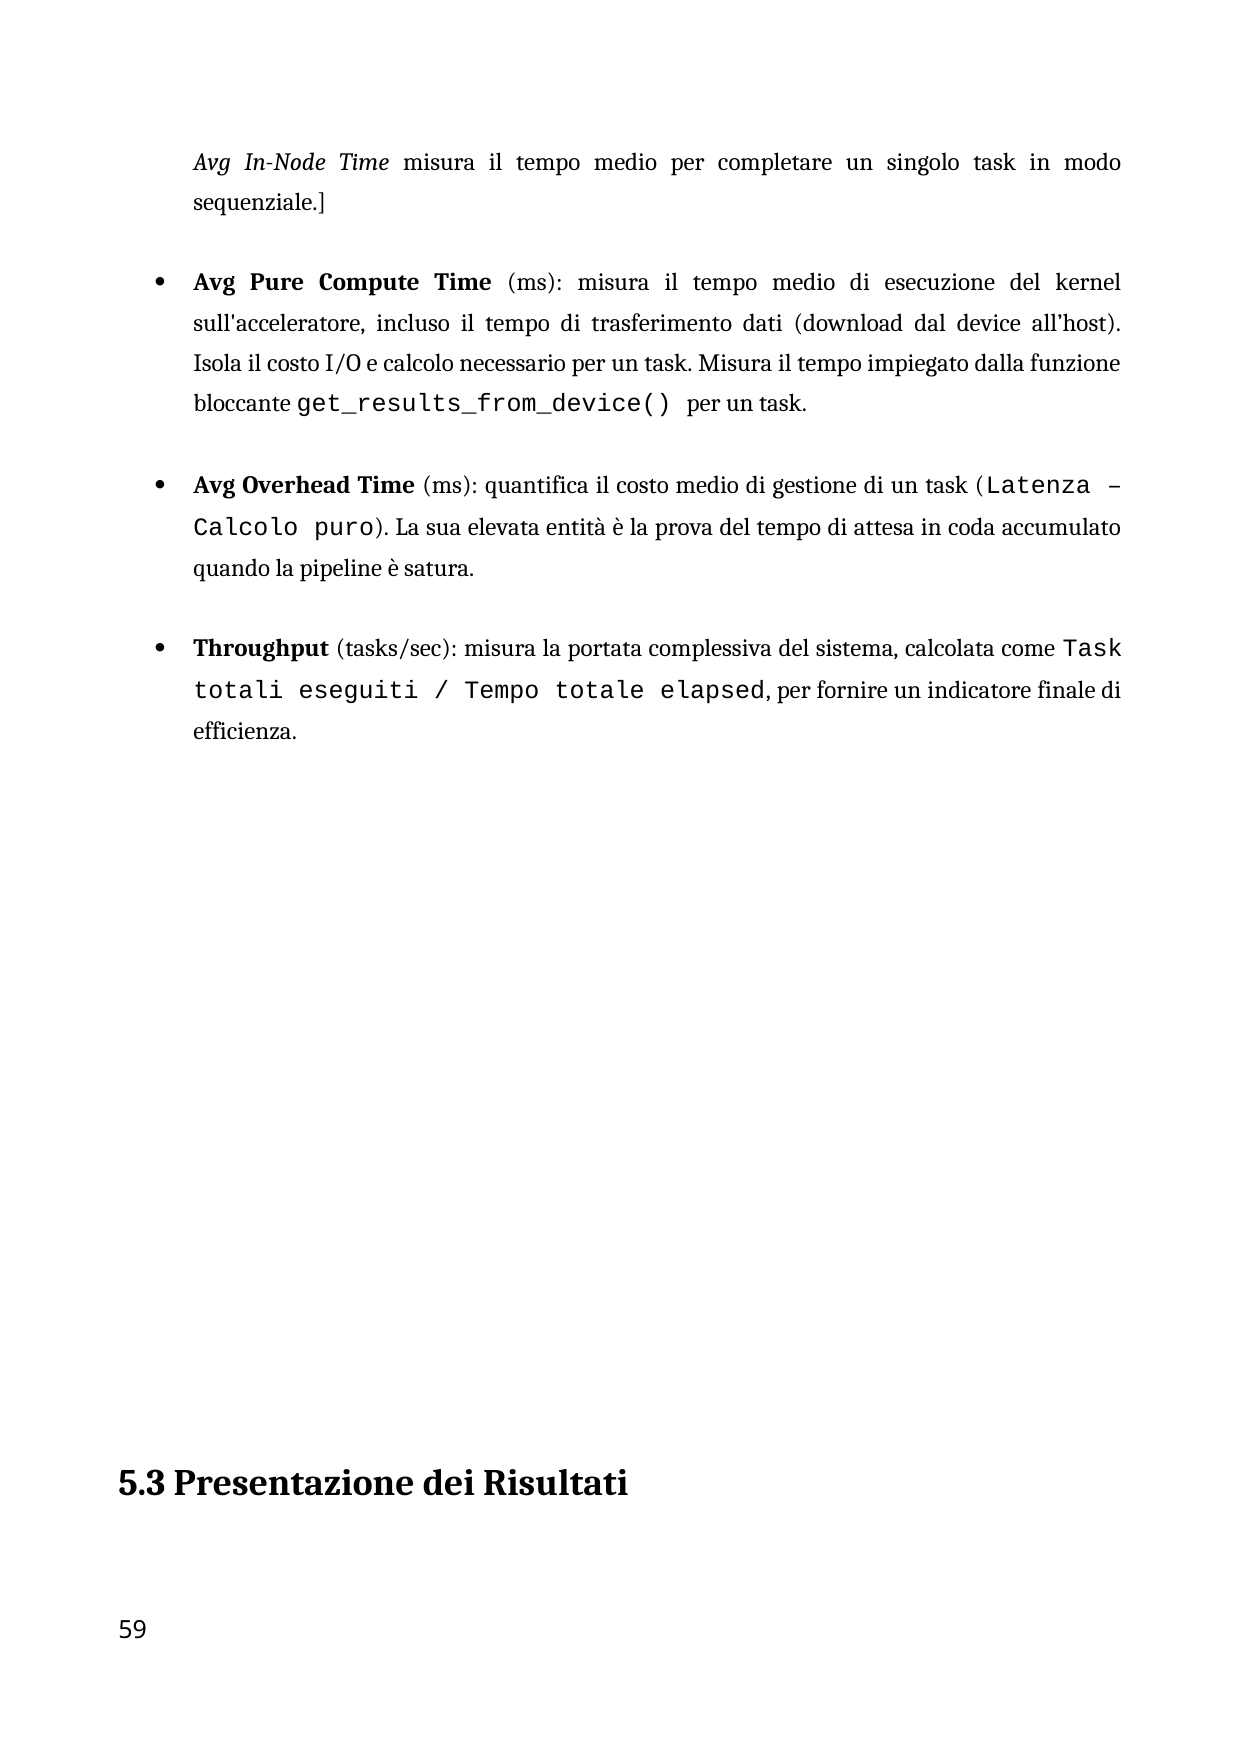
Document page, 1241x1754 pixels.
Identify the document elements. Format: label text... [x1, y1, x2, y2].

list Throughput (tasks/sec): misura la portata complessiva del sistema, calcolata come Task totali eseguiti / Tempo totale elapsed, per fornire un indicatore finale di efficienza. [156, 634, 1122, 746]
list Avg Pure Compute Time (ms): misura il tempo medio di esecuzione del kernel sull'acceleratore, incluso il tempo di trasferimento dati (download dal device all’host). Isola il costo I/O e calcolo necessario per un task. Misura il tempo impiegato dalla funzione bloccante get_results_from_device() per un task. [156, 268, 1122, 419]
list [156, 148, 1122, 217]
list Avg Overhead Time (ms): quantifica il costo medio di gestione di un task (Latenza – Calcolo puro). La sua elevata entità è la prova del tempo di attesa in coda accumulato quando la pipeline è satura. [156, 471, 1122, 583]
text 5.3 Presentazione dei Risultati [118, 1462, 1122, 1505]
